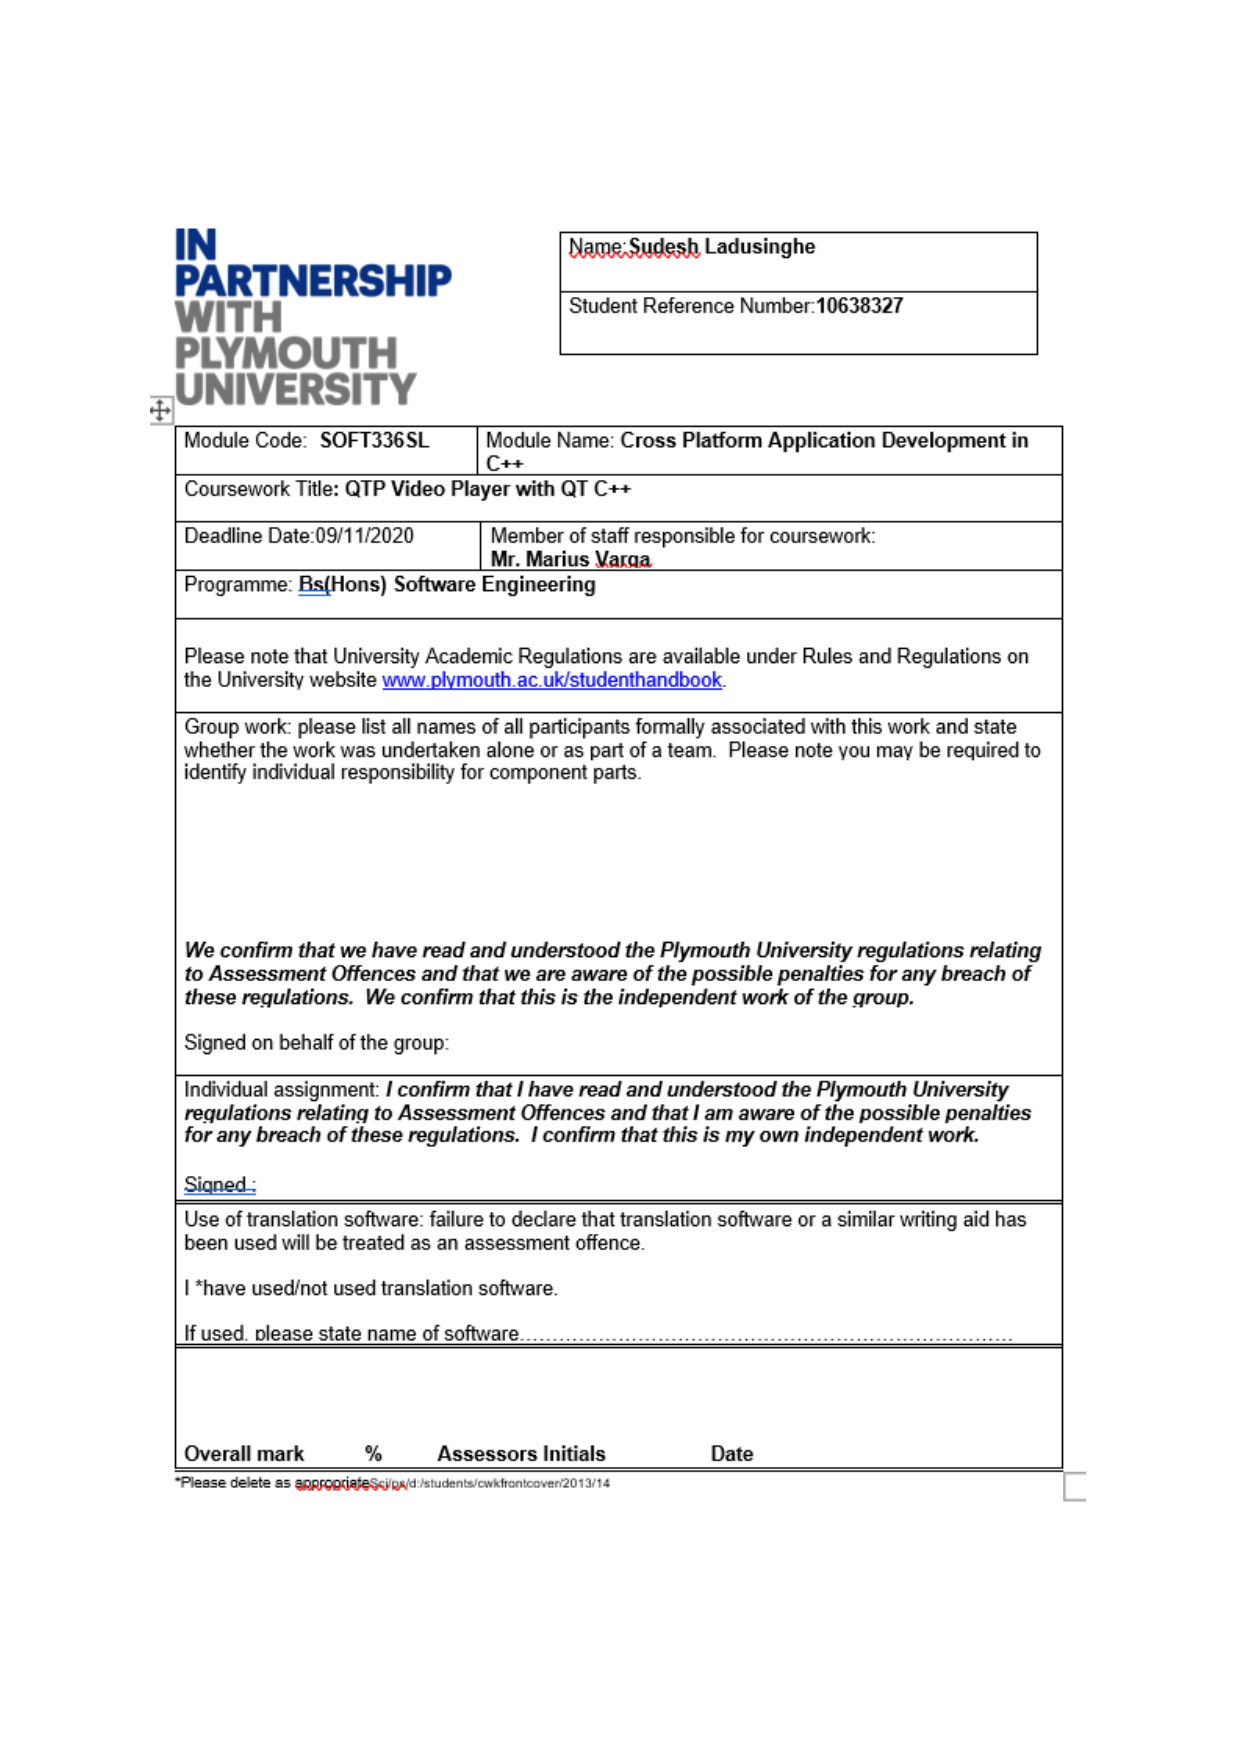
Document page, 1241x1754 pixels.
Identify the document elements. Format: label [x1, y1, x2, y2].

picture [150, 150, 1087, 1516]
